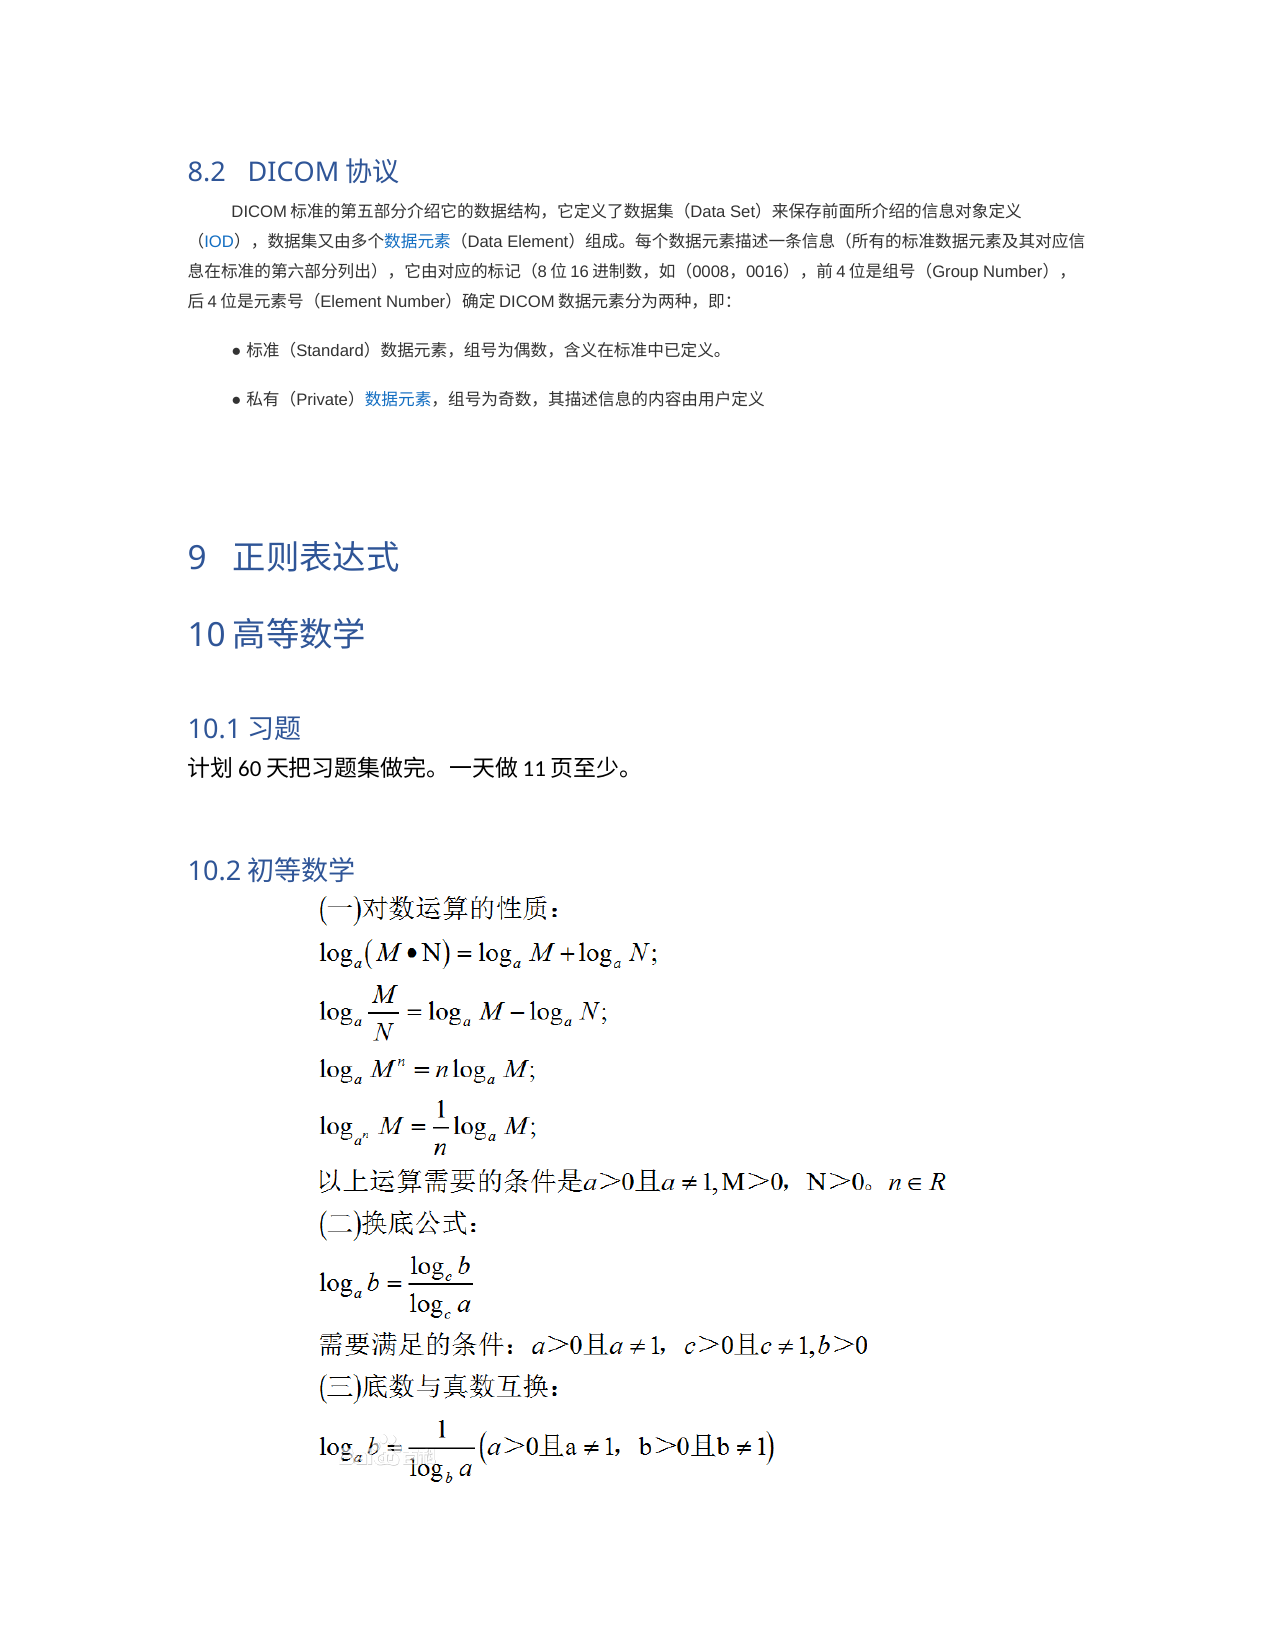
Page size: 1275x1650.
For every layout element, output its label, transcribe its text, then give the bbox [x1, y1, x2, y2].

subtitle 高等数学 [187, 608, 1087, 657]
text 计划60天把习题集做完。一天做11页至少。 [187, 750, 1087, 783]
text DICOM标准的第五部分介绍它的数据结构，它定义了数据集（Data Set）来保存前面所介绍的信息对象定义（IOD），数据集又由多个数据元素（Data Element）组成。每个数据元素描述一条信息（所有的标准数据元素及其对应信息在标准的第六部分列出），它由对应的标记（8位16进制数，如（0008，0016），前4位是组号（Group Number），后4位是元素号（Element Number）确定 DICOM数据元素分为两种，即： [187, 192, 1087, 312]
picture [311, 891, 964, 1494]
subtitle 正则表达式 [187, 531, 1087, 579]
text ● 私有（Private）数据元素，组号为奇数，其描述信息的内容由用户定义 [187, 380, 1087, 410]
subtitle 初等数学 [187, 849, 1087, 888]
subtitle 习题 [187, 707, 1087, 747]
subtitle DICOM协议 [187, 150, 1087, 189]
text ● 标准（Standard）数据元素，组号为偶数，含义在标准中已定义。 [187, 331, 1087, 361]
